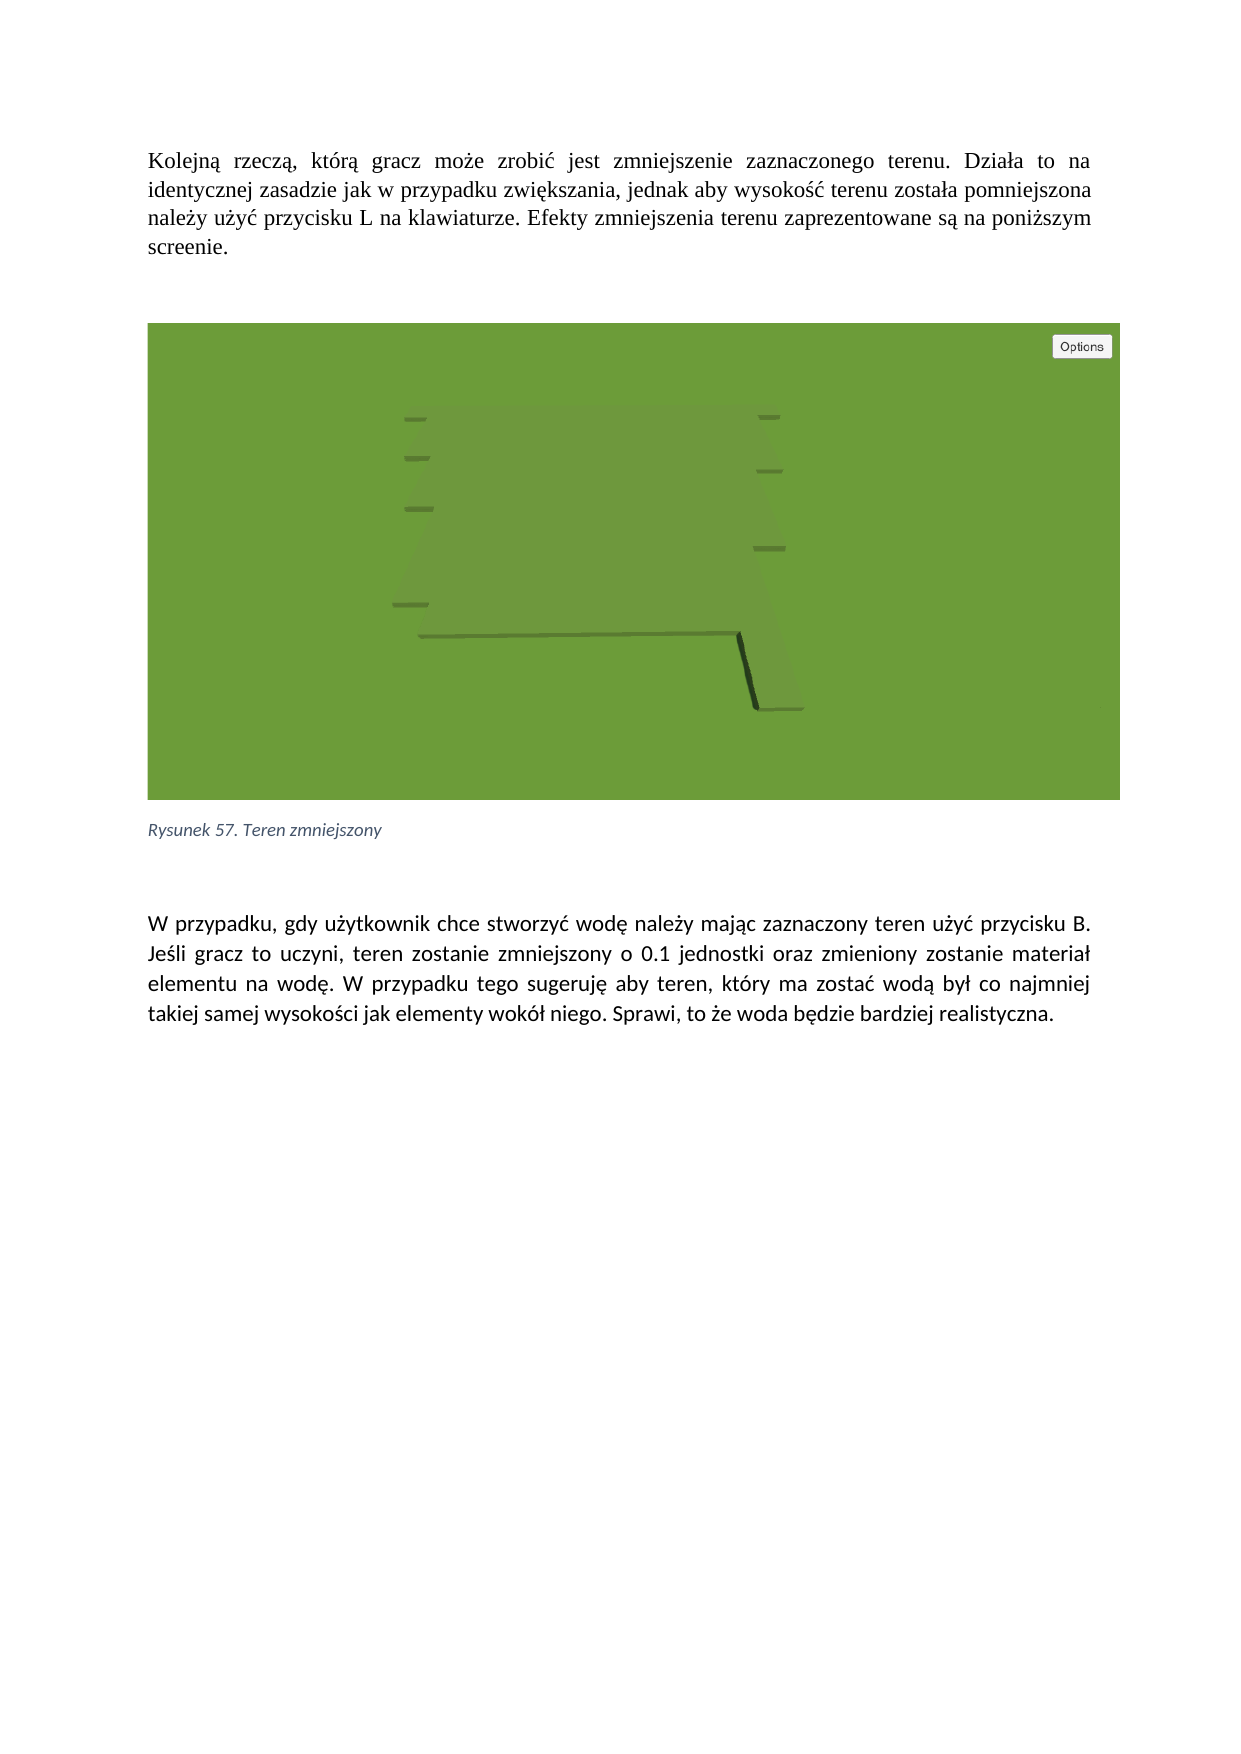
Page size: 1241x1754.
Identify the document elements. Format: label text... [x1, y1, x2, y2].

text W przypadku, gdy użytkownik chce stworzyć wodę należy mając zaznaczony teren użyć przycisku B. Jeśli gracz to uczyni, teren zostanie zmniejszony o 0.1 jednostki oraz zmieniony zostanie materiał elementu na wodę. W przypadku tego sugeruję aby teren, który ma zostać wodą był co najmniej takiej samej wysokości jak elementy wokół niego. Sprawi, to że woda będzie bardziej realistyczna. [148, 909, 1093, 1027]
text Kolejną rzeczą, którą gracz może zrobić jest zmniejszenie zaznaczonego terenu. Działa to na identycznej zasadzie jak w przypadku zwiększania, jednak aby wysokość terenu została pomniejszona należy użyć przycisku L na klawiaturze. Efekty zmniejszenia terenu zaprezentowane są na poniższym screenie. [148, 148, 1093, 259]
picture [147, 323, 1120, 800]
